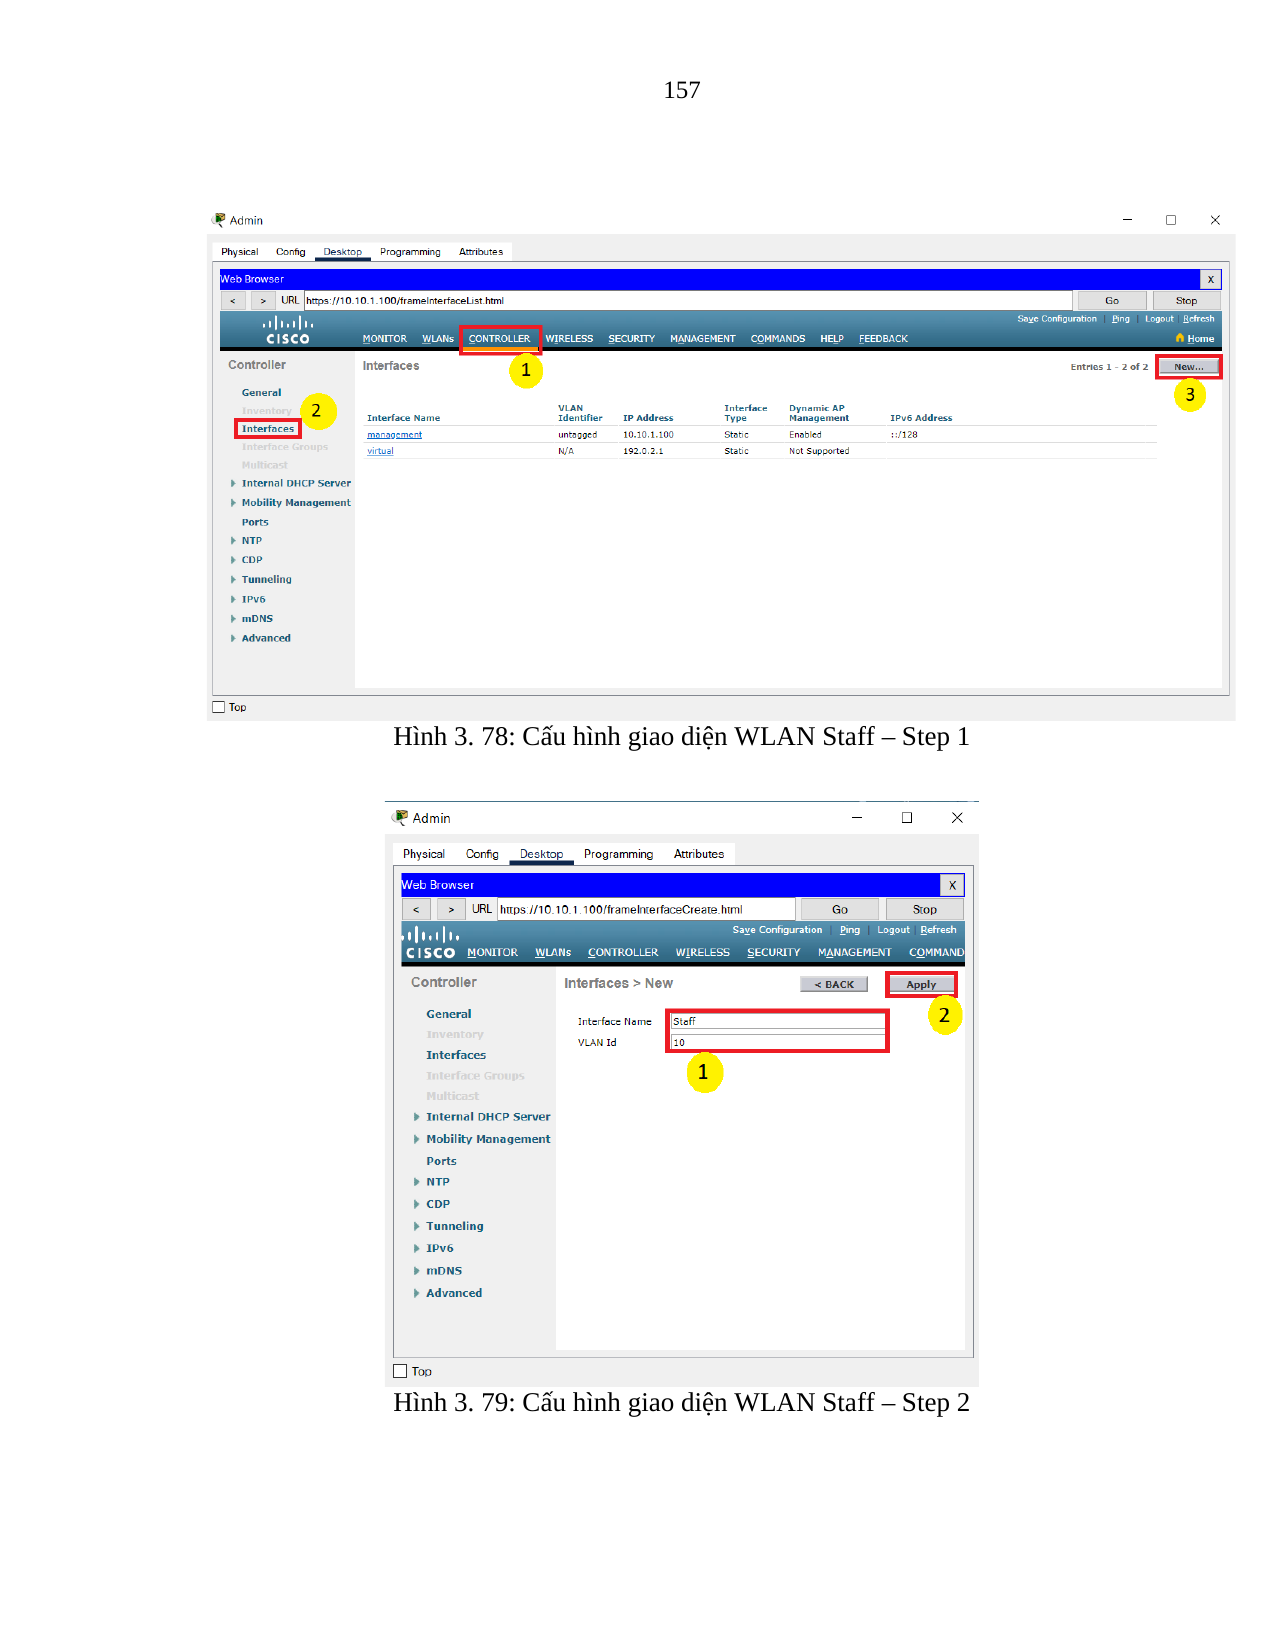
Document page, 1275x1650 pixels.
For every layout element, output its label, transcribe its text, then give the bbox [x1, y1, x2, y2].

picture [206, 206, 1236, 721]
text Hình 3. 79: Cấu hình giao diện WLAN Staff – Step 2 [207, 1386, 1157, 1417]
text Hình 3. 78: Cấu hình giao diện WLAN Staff – Step 1 [207, 721, 1157, 752]
picture [384, 801, 979, 1387]
